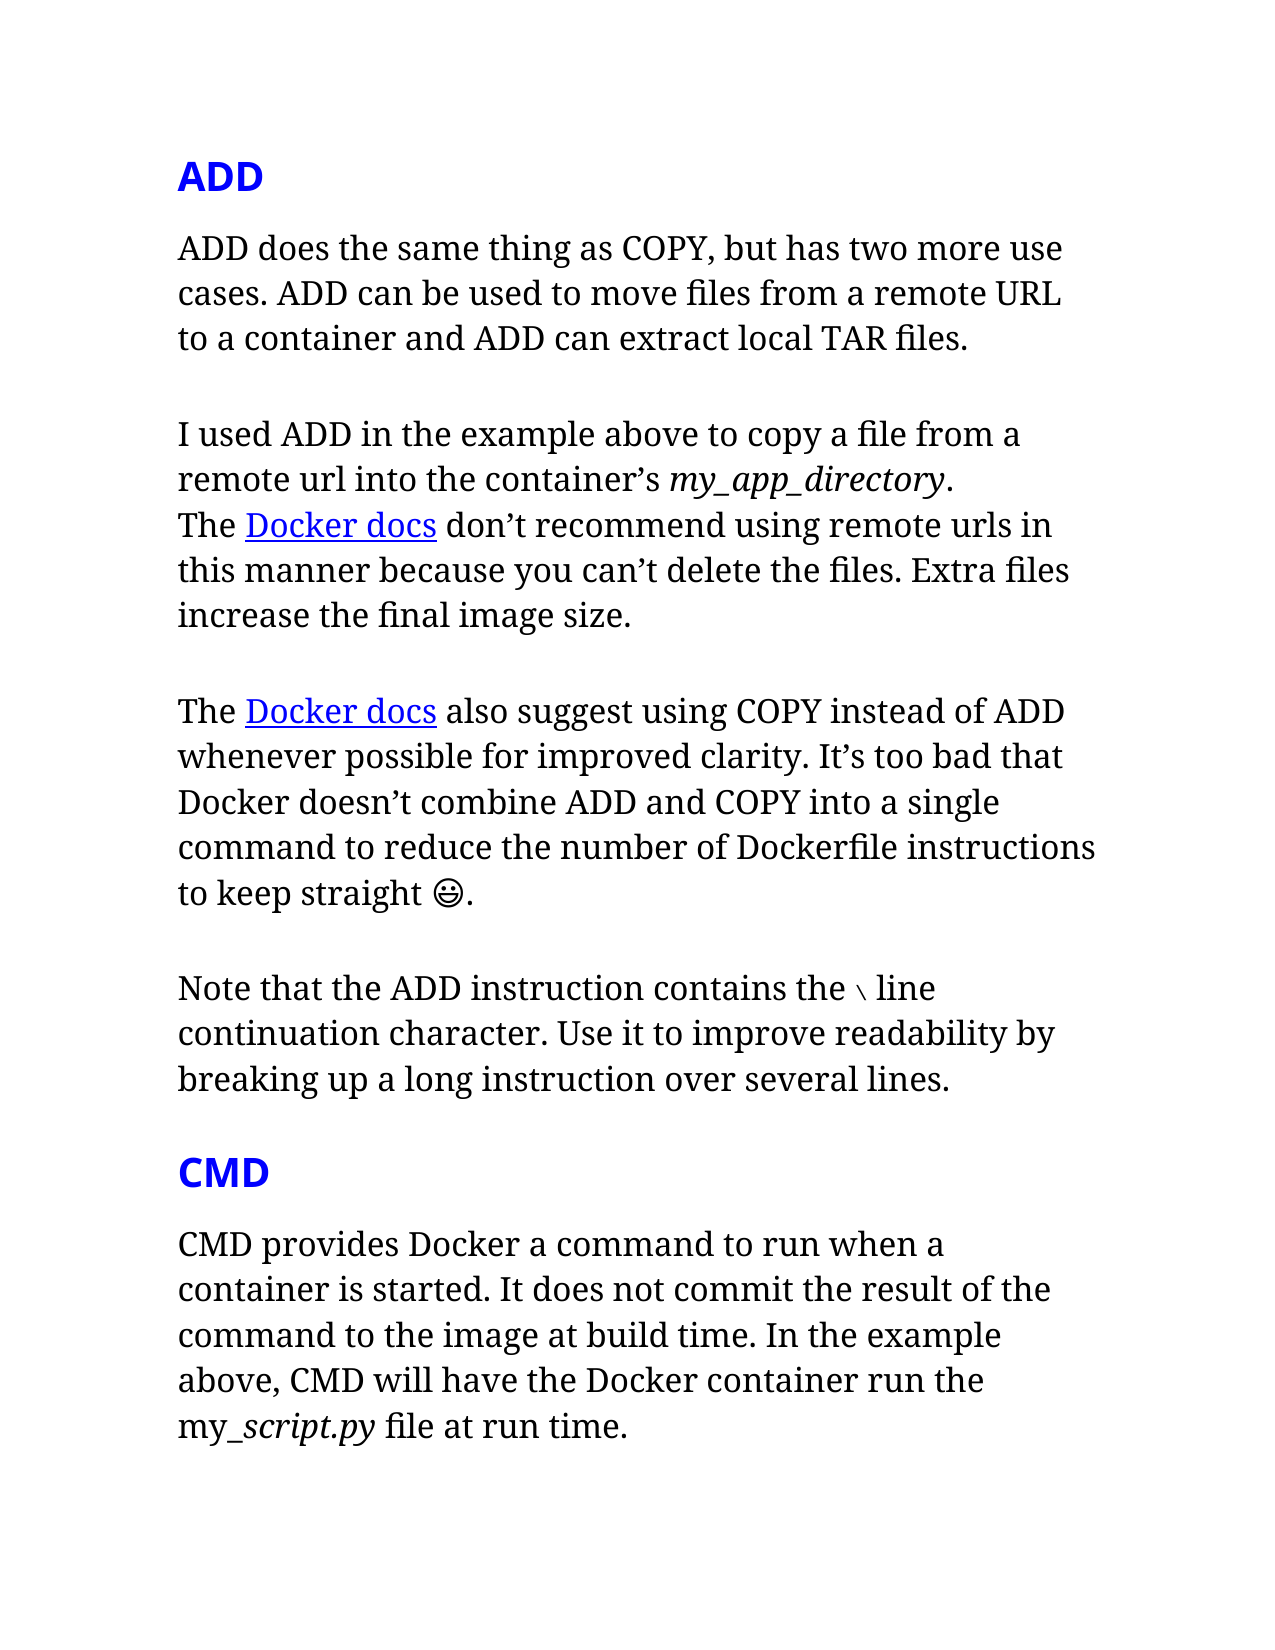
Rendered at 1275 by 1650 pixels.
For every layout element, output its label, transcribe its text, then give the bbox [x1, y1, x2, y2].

text The Docker docs also suggest using COPY instead of ADD whenever possible for improved clarity. It’s too bad that Docker doesn’t combine ADD and COPY into a single command to reduce the number of Dockerfile instructions to keep straight 😃. [177, 688, 1098, 915]
text CMD [177, 1144, 1098, 1199]
text ADD does the same thing as COPY, but has two more use cases. ADD can be used to move files from a remote URL to a container and ADD can extract local TAR files. [177, 224, 1098, 361]
text ADD [177, 148, 1098, 203]
text I used ADD in the example above to copy a file from a remote url into the container’s my_app_directory. The Docker docs don’t recommend using remote urls in this manner because you can’t delete the files. Extra files increase the final image size. [177, 411, 1098, 638]
text CMD provides Docker a command to run when a container is started. It does not commit the result of the command to the image at build time. In the example above, CMD will have the Docker container run the my_script.py file at run time. [177, 1221, 1098, 1448]
text Note that the ADD instruction contains the \ line continuation character. Use it to improve readability by breaking up a long instruction over several lines. [177, 965, 1098, 1101]
